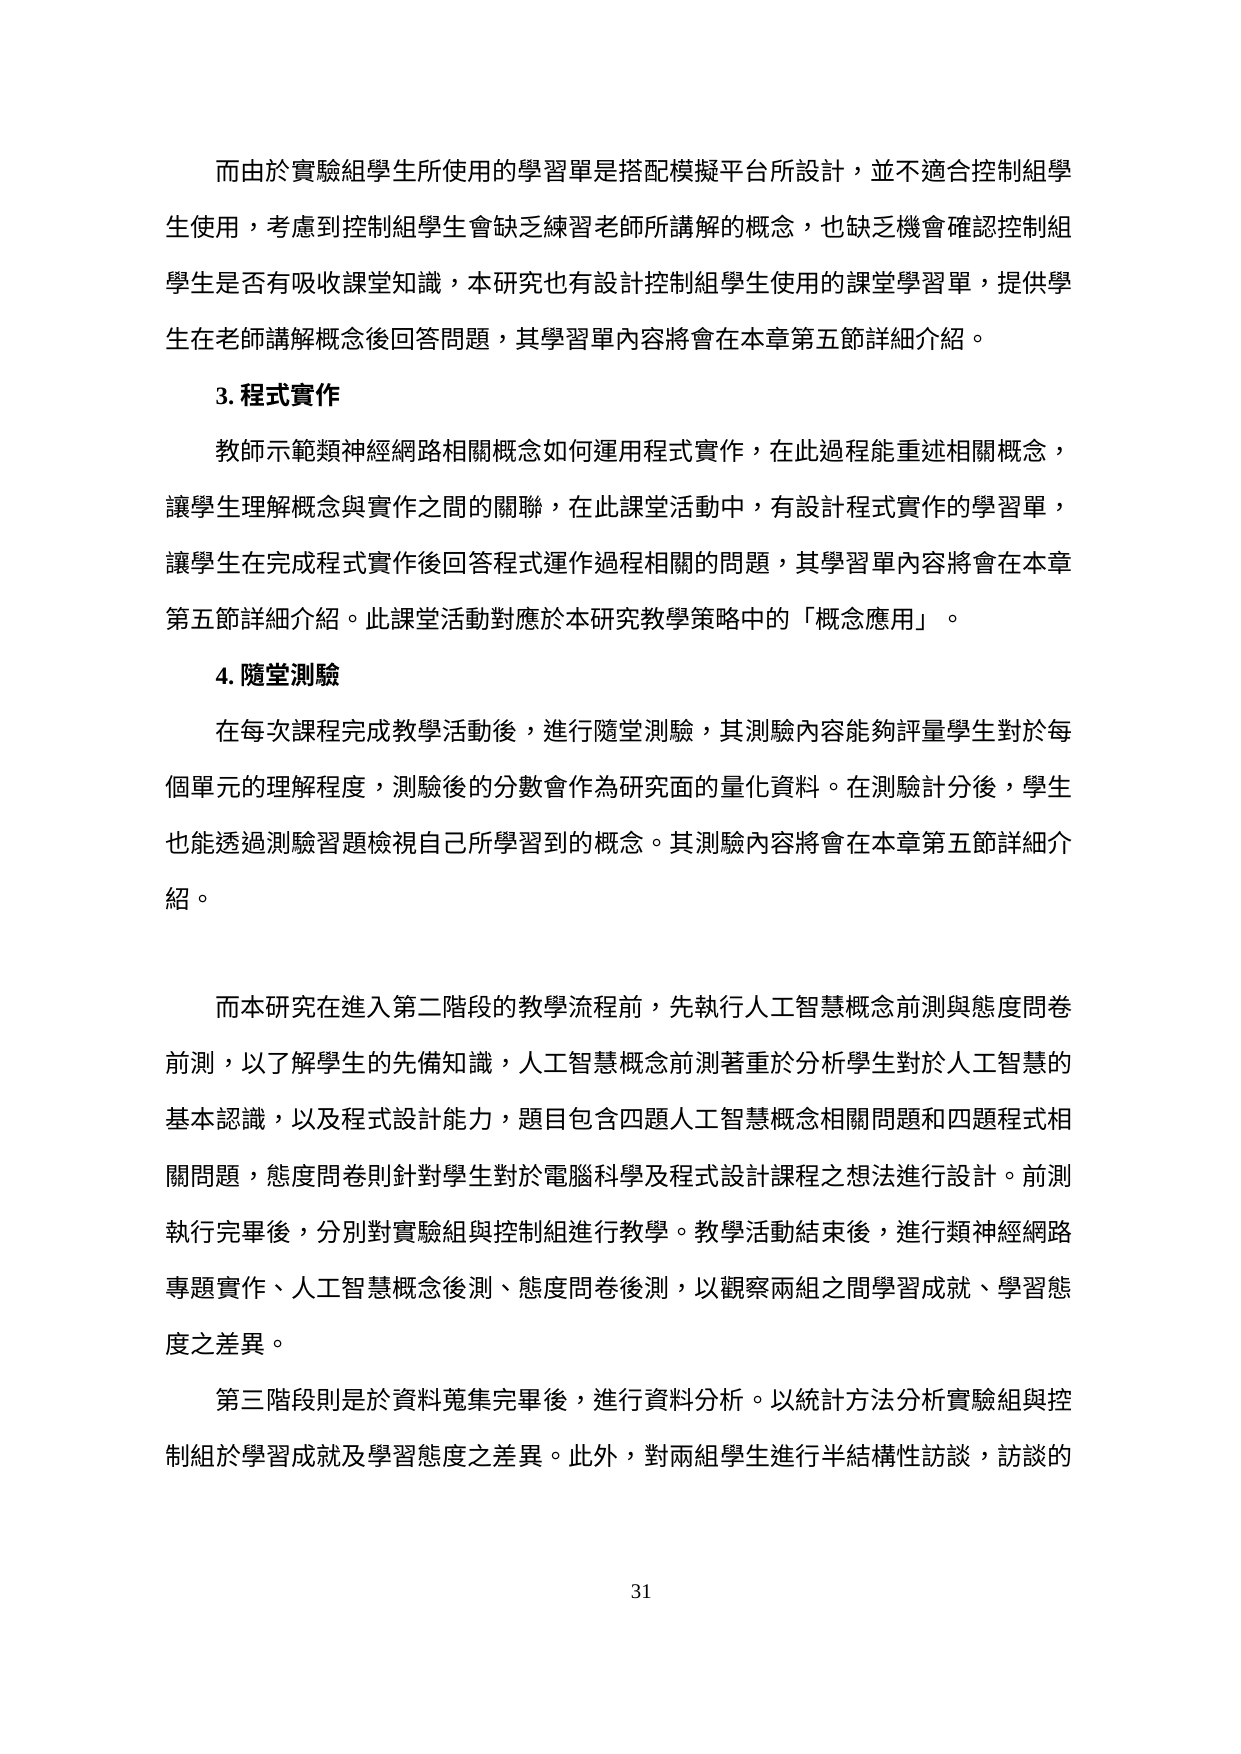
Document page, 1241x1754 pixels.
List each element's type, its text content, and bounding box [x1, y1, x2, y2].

text 3. 程式實作 [165, 375, 1075, 412]
text 在每次課程完成教學活動後，進行隨堂測驗，其測驗內容能夠評量學生對於每個單元的理解程度，測驗後的分數會作為研究面的量化資料。在測驗計分後，學生也能透過測驗習題檢視自己所學習到的概念。其測驗內容將會在本章第五節詳細介紹。 [165, 711, 1075, 917]
text 教師示範類神經網路相關概念如何運用程式實作，在此過程能重述相關概念，讓學生理解概念與實作之間的關聯，在此課堂活動中，有設計程式實作的學習單，讓學生在完成程式實作後回答程式運作過程相關的問題，其學習單內容將會在本章第五節詳細介紹。此課堂活動對應於本研究教學策略中的「概念應用」。 [165, 431, 1075, 637]
text 而本研究在進入第二階段的教學流程前，先執行人工智慧概念前測與態度問卷前測，以了解學生的先備知識，人工智慧概念前測著重於分析學生對於人工智慧的基本認識，以及程式設計能力，題目包含四題人工智慧概念相關問題和四題程式相關問題，態度問卷則針對學生對於電腦科學及程式設計課程之想法進行設計。前測執行完畢後，分別對實驗組與控制組進行教學。教學活動結束後，進行類神經網路專題實作、人工智慧概念後測、態度問卷後測，以觀察兩組之間學習成就、學習態度之差異。 [165, 987, 1075, 1362]
text 4. 隨堂測驗 [165, 655, 1075, 692]
text 而由於實驗組學生所使用的學習單是搭配模擬平台所設計，並不適合控制組學生使用，考慮到控制組學生會缺乏練習老師所講解的概念，也缺乏機會確認控制組學生是否有吸收課堂知識，本研究也有設計控制組學生使用的課堂學習單，提供學生在老師講解概念後回答問題，其學習單內容將會在本章第五節詳細介紹。 [165, 151, 1075, 357]
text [165, 1380, 1075, 1474]
